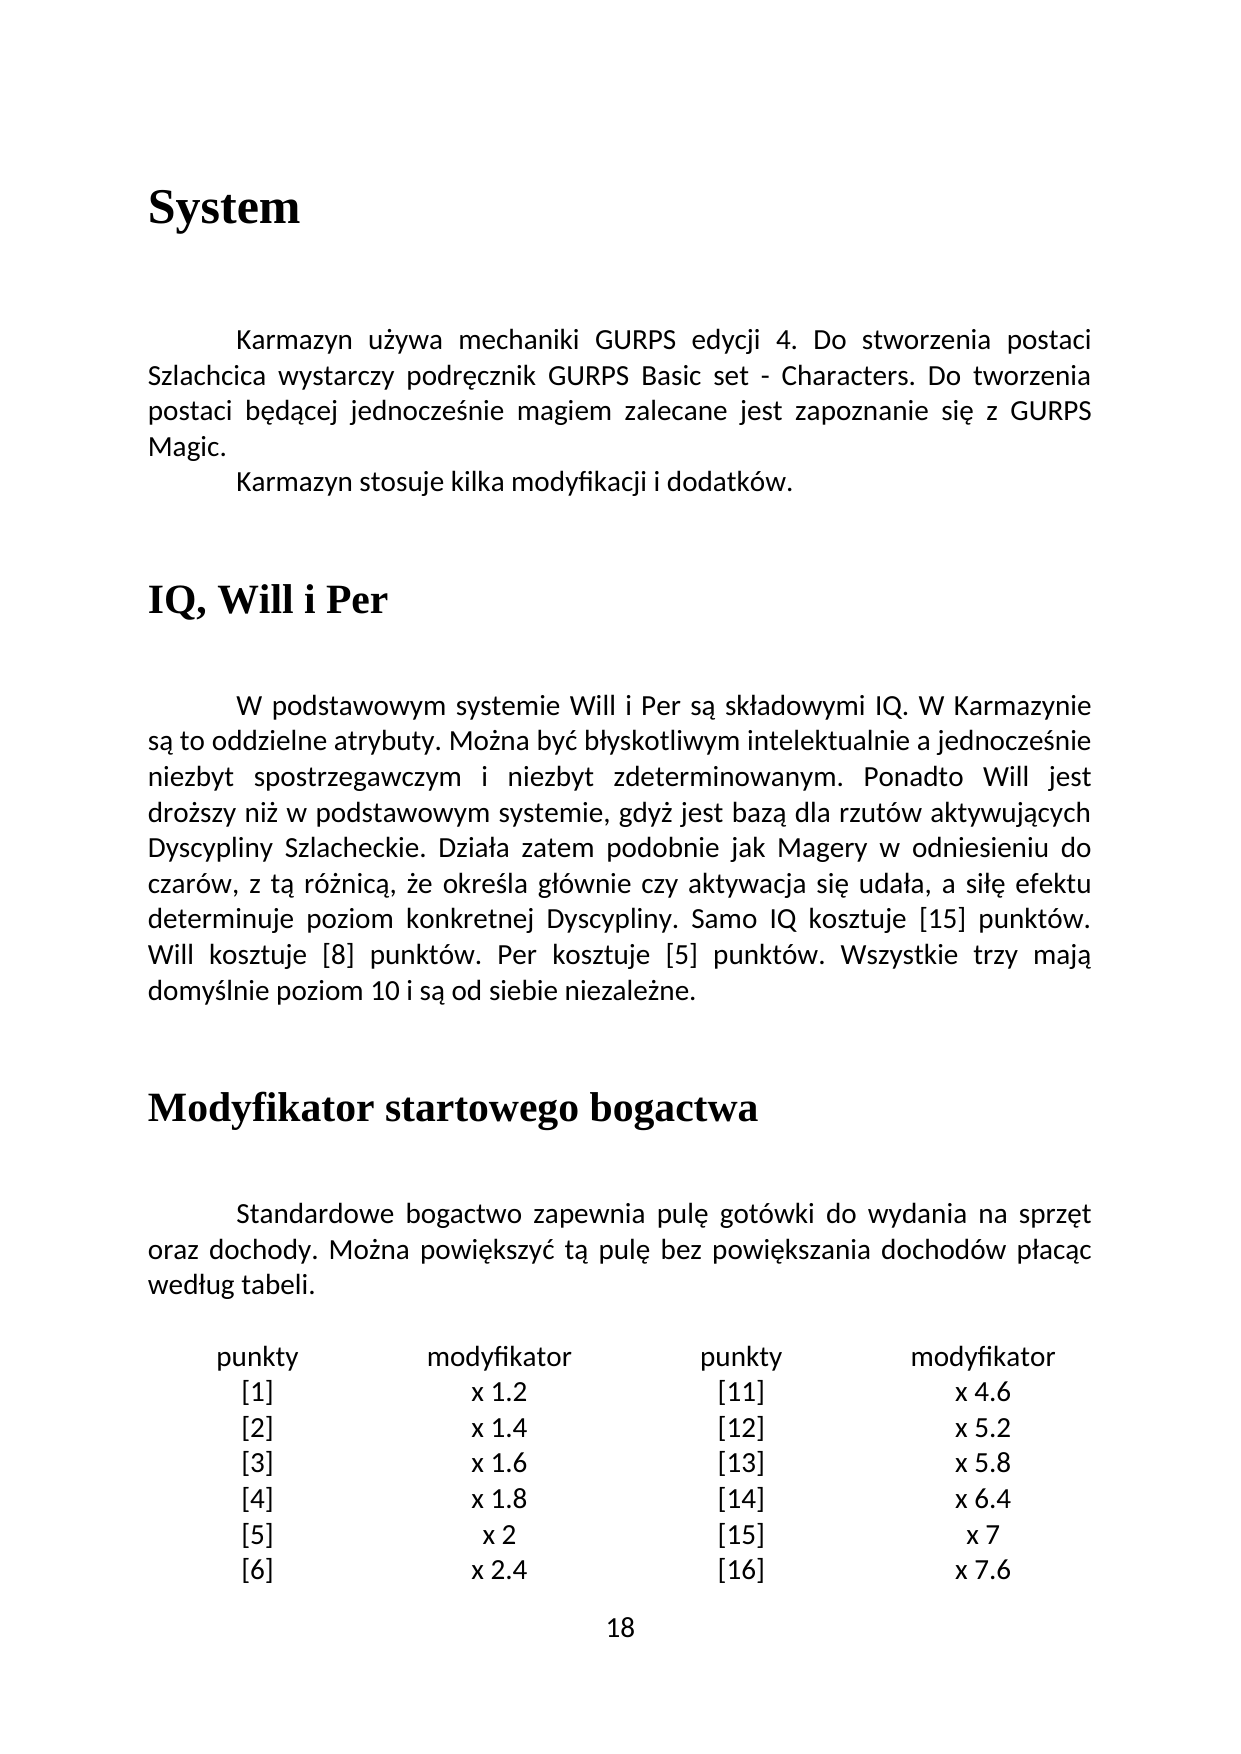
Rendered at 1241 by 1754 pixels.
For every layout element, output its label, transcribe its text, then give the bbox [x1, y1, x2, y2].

subtitle IQ, Will i Per [148, 574, 1093, 622]
subtitle System [148, 177, 1093, 234]
table_cell [15] [620, 1516, 862, 1551]
table_cell [16] [620, 1551, 862, 1587]
table_header punkty [620, 1338, 862, 1373]
table_cell x 5.8 [862, 1445, 1104, 1480]
table_cell x 6.4 [862, 1480, 1104, 1516]
text W podstawowym systemie Will i Per są składowymi IQ. W Karmazynie są to oddzielne atrybuty. Można być błyskotliwym intelektualnie a jednocześnie niezbyt spostrzegawczym i niezbyt zdeterminowanym. Ponadto Will jest droższy niż w podstawowym systemie, gdyż jest bazą dla rzutów aktywujących Dyscypliny Szlacheckie. Działa zatem podobnie jak Magery w odniesieniu do czarów, z tą różnicą, że określa głównie czy aktywacja się udała, a siłę efektu determinuje poziom konkretnej Dyscypliny. Samo IQ kosztuje [15] punktów. Will kosztuje [8] punktów. Per kosztuje [5] punktów. Wszystkie trzy mają domyślnie poziom 10 i są od siebie niezależne. [148, 687, 1093, 1007]
table_cell [5] [136, 1516, 378, 1551]
text Standardowe bogactwo zapewnia pulę gotówki do wydania na sprzęt oraz dochody. Można powiększyć tą pulę bez powiększania dochodów płacąc według tabeli. [148, 1195, 1093, 1302]
table_cell [1] [136, 1373, 378, 1409]
table_cell x 1.6 [378, 1445, 620, 1480]
table_cell x 1.8 [378, 1480, 620, 1516]
table_cell x 7 [862, 1516, 1104, 1551]
subtitle Modyfikator startowego bogactwa [148, 1082, 1093, 1130]
table_cell x 1.2 [378, 1373, 620, 1409]
table_cell x 2 [378, 1516, 620, 1551]
table_cell [6] [136, 1551, 378, 1587]
table_cell [12] [620, 1409, 862, 1444]
table_cell x 5.2 [862, 1409, 1104, 1444]
table_cell x 4.6 [862, 1373, 1104, 1409]
table_cell [14] [620, 1480, 862, 1516]
table_cell x 1.4 [378, 1409, 620, 1444]
table_cell [11] [620, 1373, 862, 1409]
text Karmazyn stosuje kilka modyfikacji i dodatków. [148, 463, 1093, 499]
table_cell [4] [136, 1480, 378, 1516]
table_cell [13] [620, 1445, 862, 1480]
text Karmazyn używa mechaniki GURPS edycji 4. Do stworzenia postaci Szlachcica wystarczy podręcznik GURPS Basic set - Characters. Do tworzenia postaci będącej jednocześnie magiem zalecane jest zapoznanie się z GURPS Magic. [148, 321, 1093, 463]
table_cell [3] [136, 1445, 378, 1480]
table_header punkty [136, 1338, 378, 1373]
table_cell x 7.6 [862, 1551, 1104, 1587]
table_header modyfikator [862, 1338, 1104, 1373]
table_cell x 2.4 [378, 1551, 620, 1587]
table_header modyfikator [378, 1338, 620, 1373]
table_cell [2] [136, 1409, 378, 1444]
